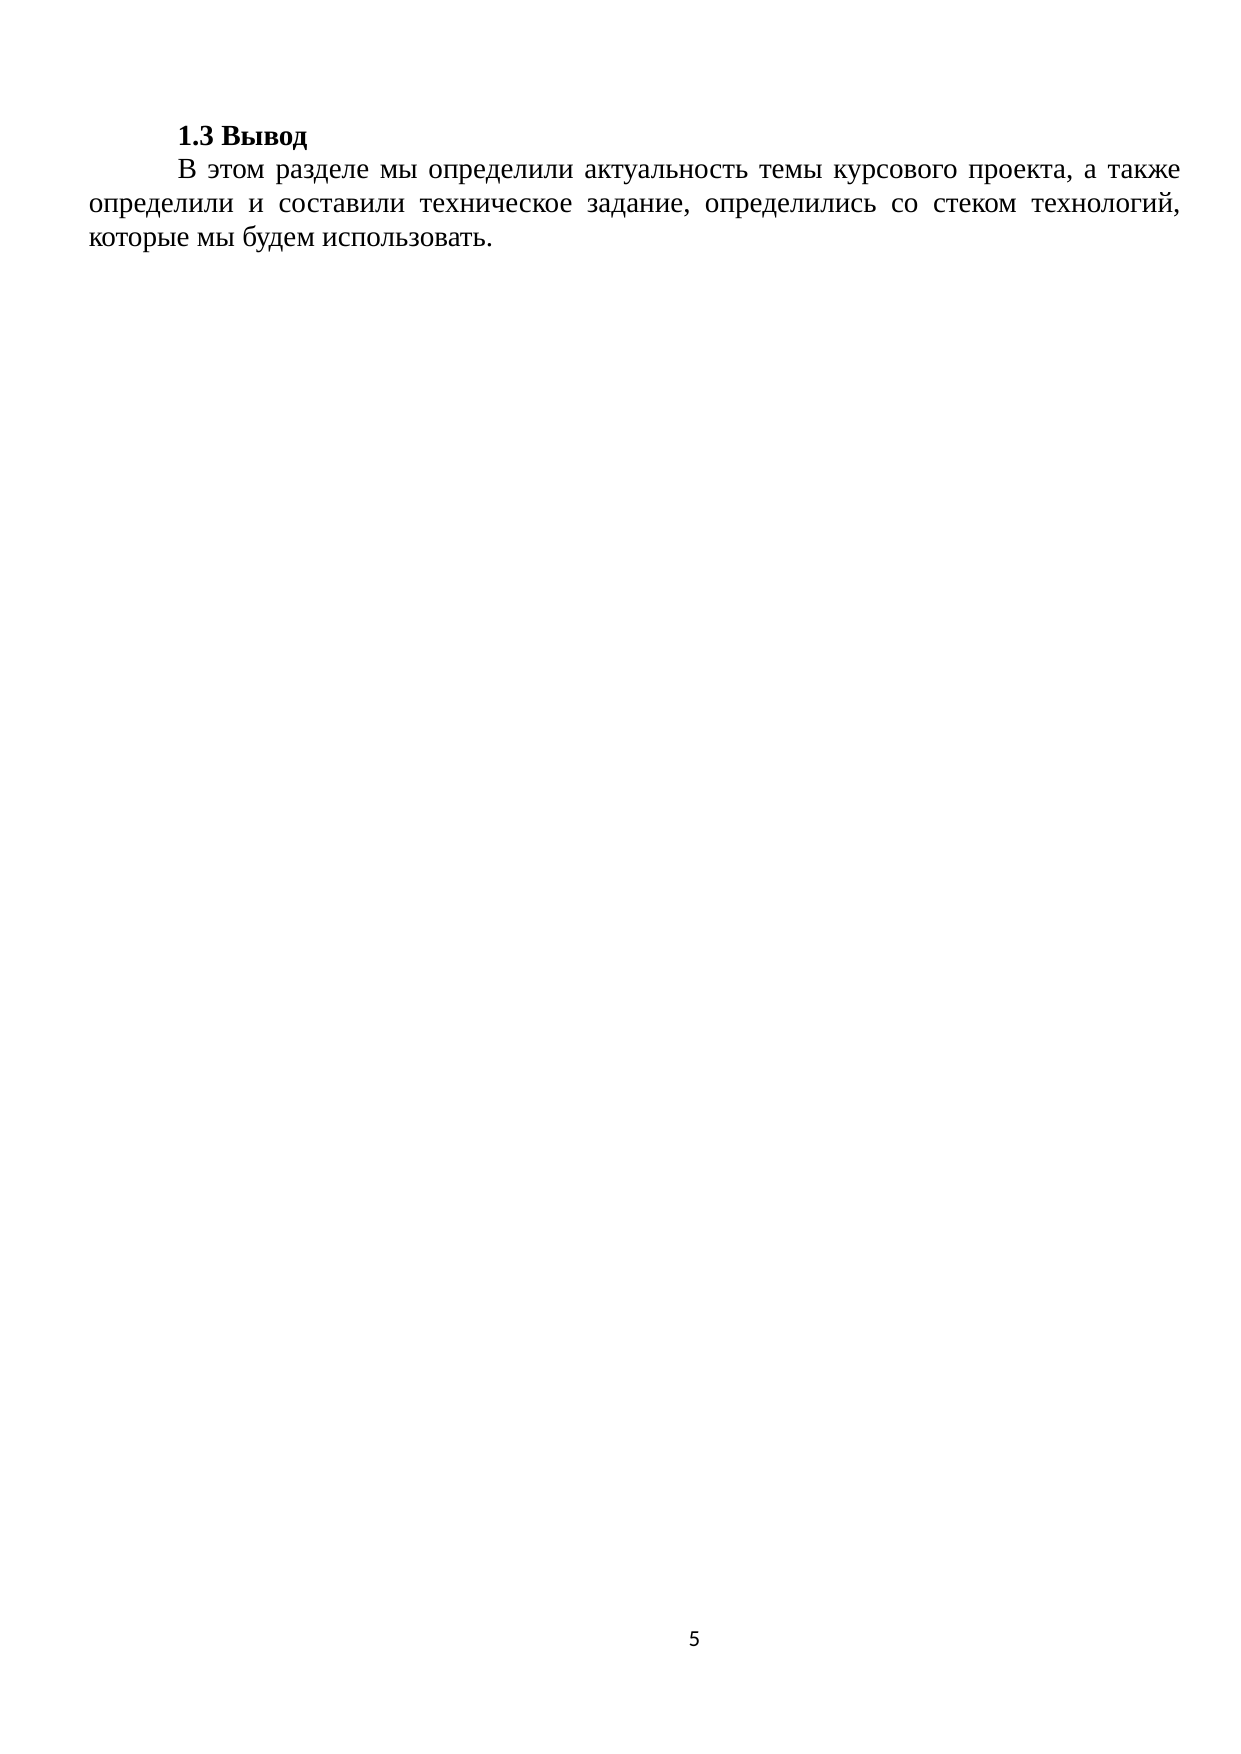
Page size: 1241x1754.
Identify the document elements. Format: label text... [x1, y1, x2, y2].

text В этом разделе мы определили актуальность темы курсового проекта, а также определили и составили техническое задание, определились со стеком технологий, которые мы будем использовать. [88, 152, 1181, 252]
subtitle 1.3 Вывод [88, 118, 1181, 152]
